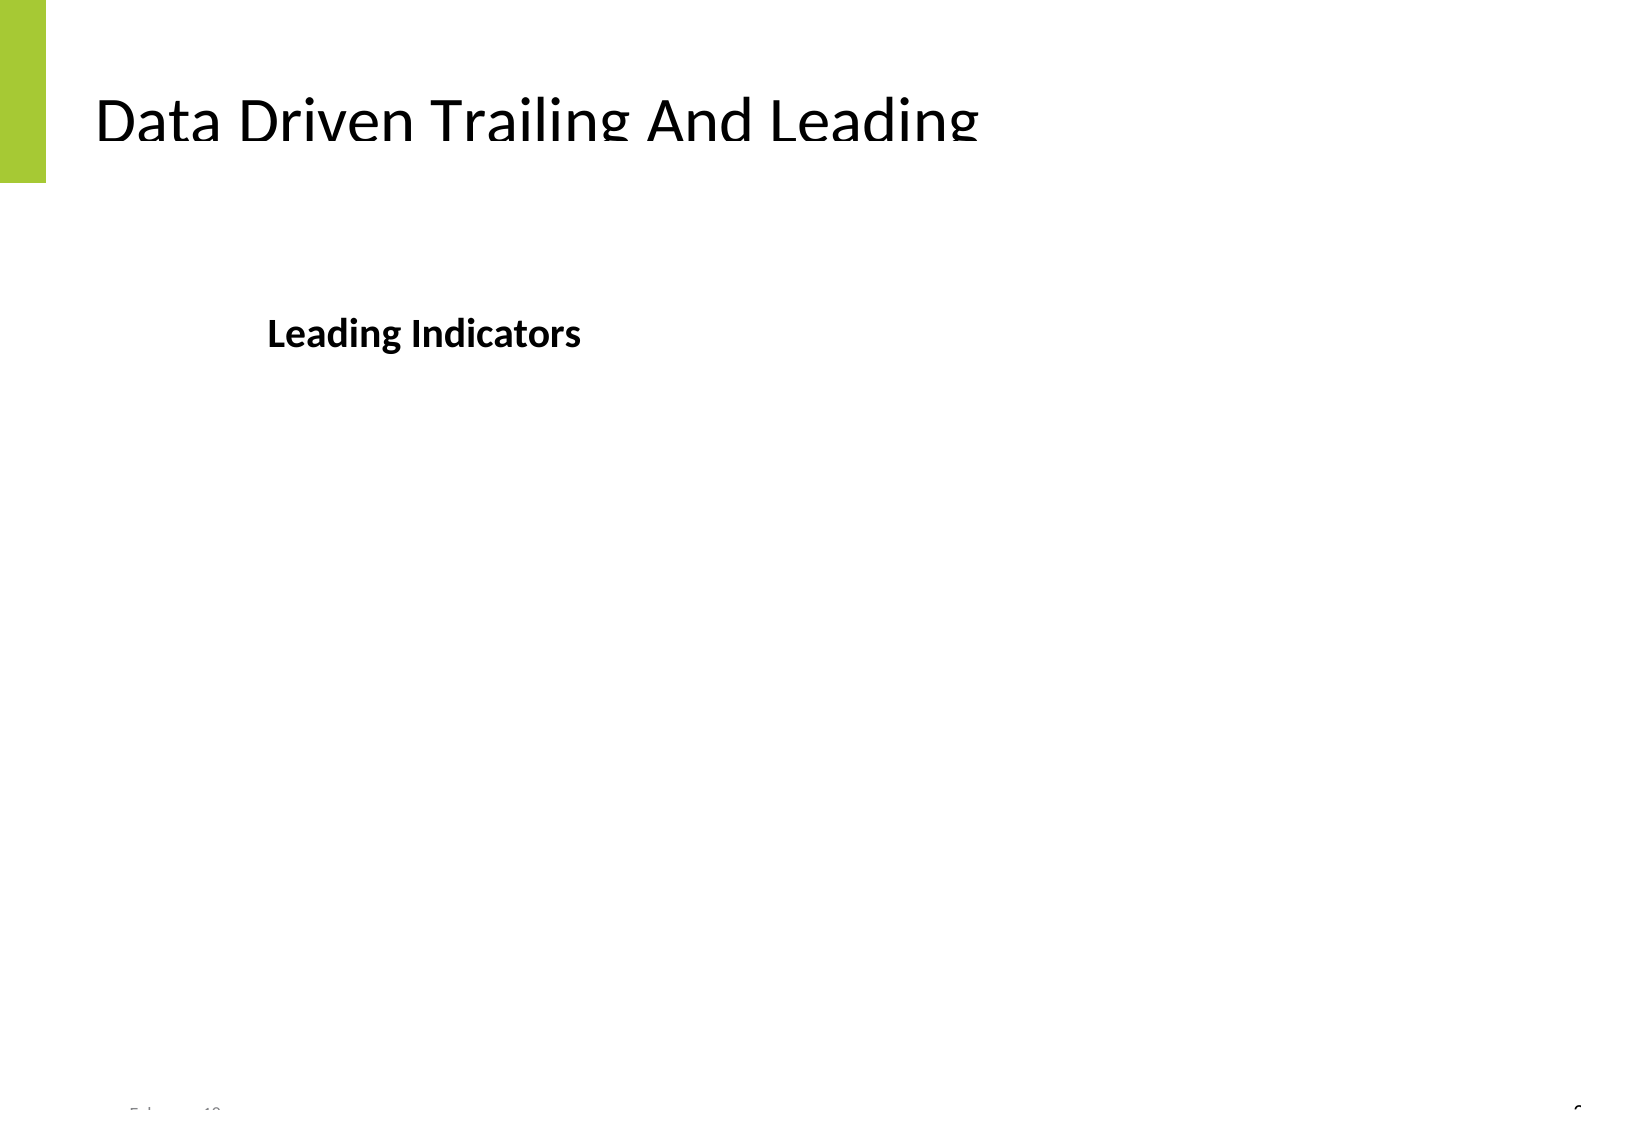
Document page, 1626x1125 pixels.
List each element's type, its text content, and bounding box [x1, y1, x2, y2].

text Leading Indicators [249, 312, 1010, 357]
